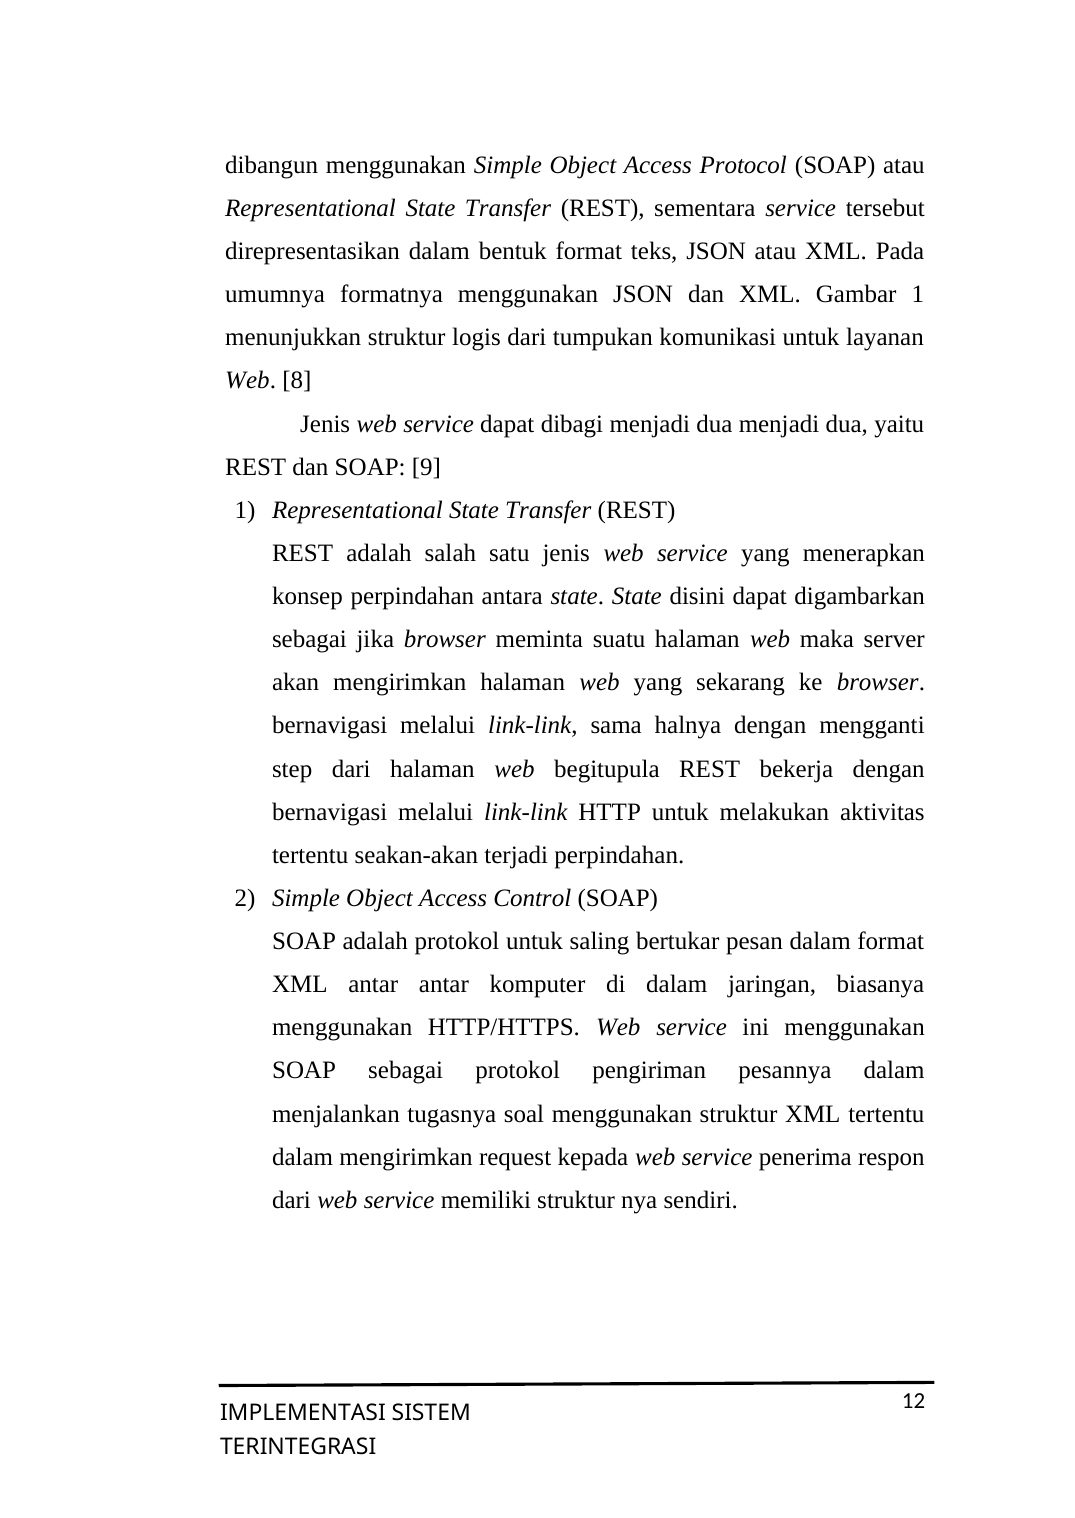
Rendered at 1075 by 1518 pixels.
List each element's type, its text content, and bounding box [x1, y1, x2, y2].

list Simple Object Access Control (SOAP) [234, 883, 925, 912]
list REST adalah salah satu jenis web service yang menerapkan konsep perpindahan antara state. State disini dapat digambarkan sebagai jika browser meminta suatu halaman web maka server akan mengirimkan halaman web yang sekarang ke browser. bernavigasi melalui link-link, sama halnya dengan mengganti step dari halaman web begitupula REST bekerja dengan bernavigasi melalui link-link HTTP untuk melakukan aktivitas tertentu seakan-akan terjadi perpindahan. [272, 538, 925, 869]
list Jenis web service dapat dibagi menjadi dua menjadi dua, yaitu REST dan SOAP: [9] [225, 409, 925, 481]
list SOAP adalah protokol untuk saling bertukar pesan dalam format XML antar antar komputer di dalam jaringan, biasanya menggunakan HTTP/HTTPS. Web service ini menggunakan SOAP sebagai protokol pengiriman pesannya dalam menjalankan tugasnya soal menggunakan struktur XML tertentu dalam mengirimkan request kepada web service penerima respon dari web service memiliki struktur nya sendiri. [272, 926, 925, 1214]
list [225, 150, 925, 394]
list Representational State Transfer (REST) [234, 495, 925, 524]
